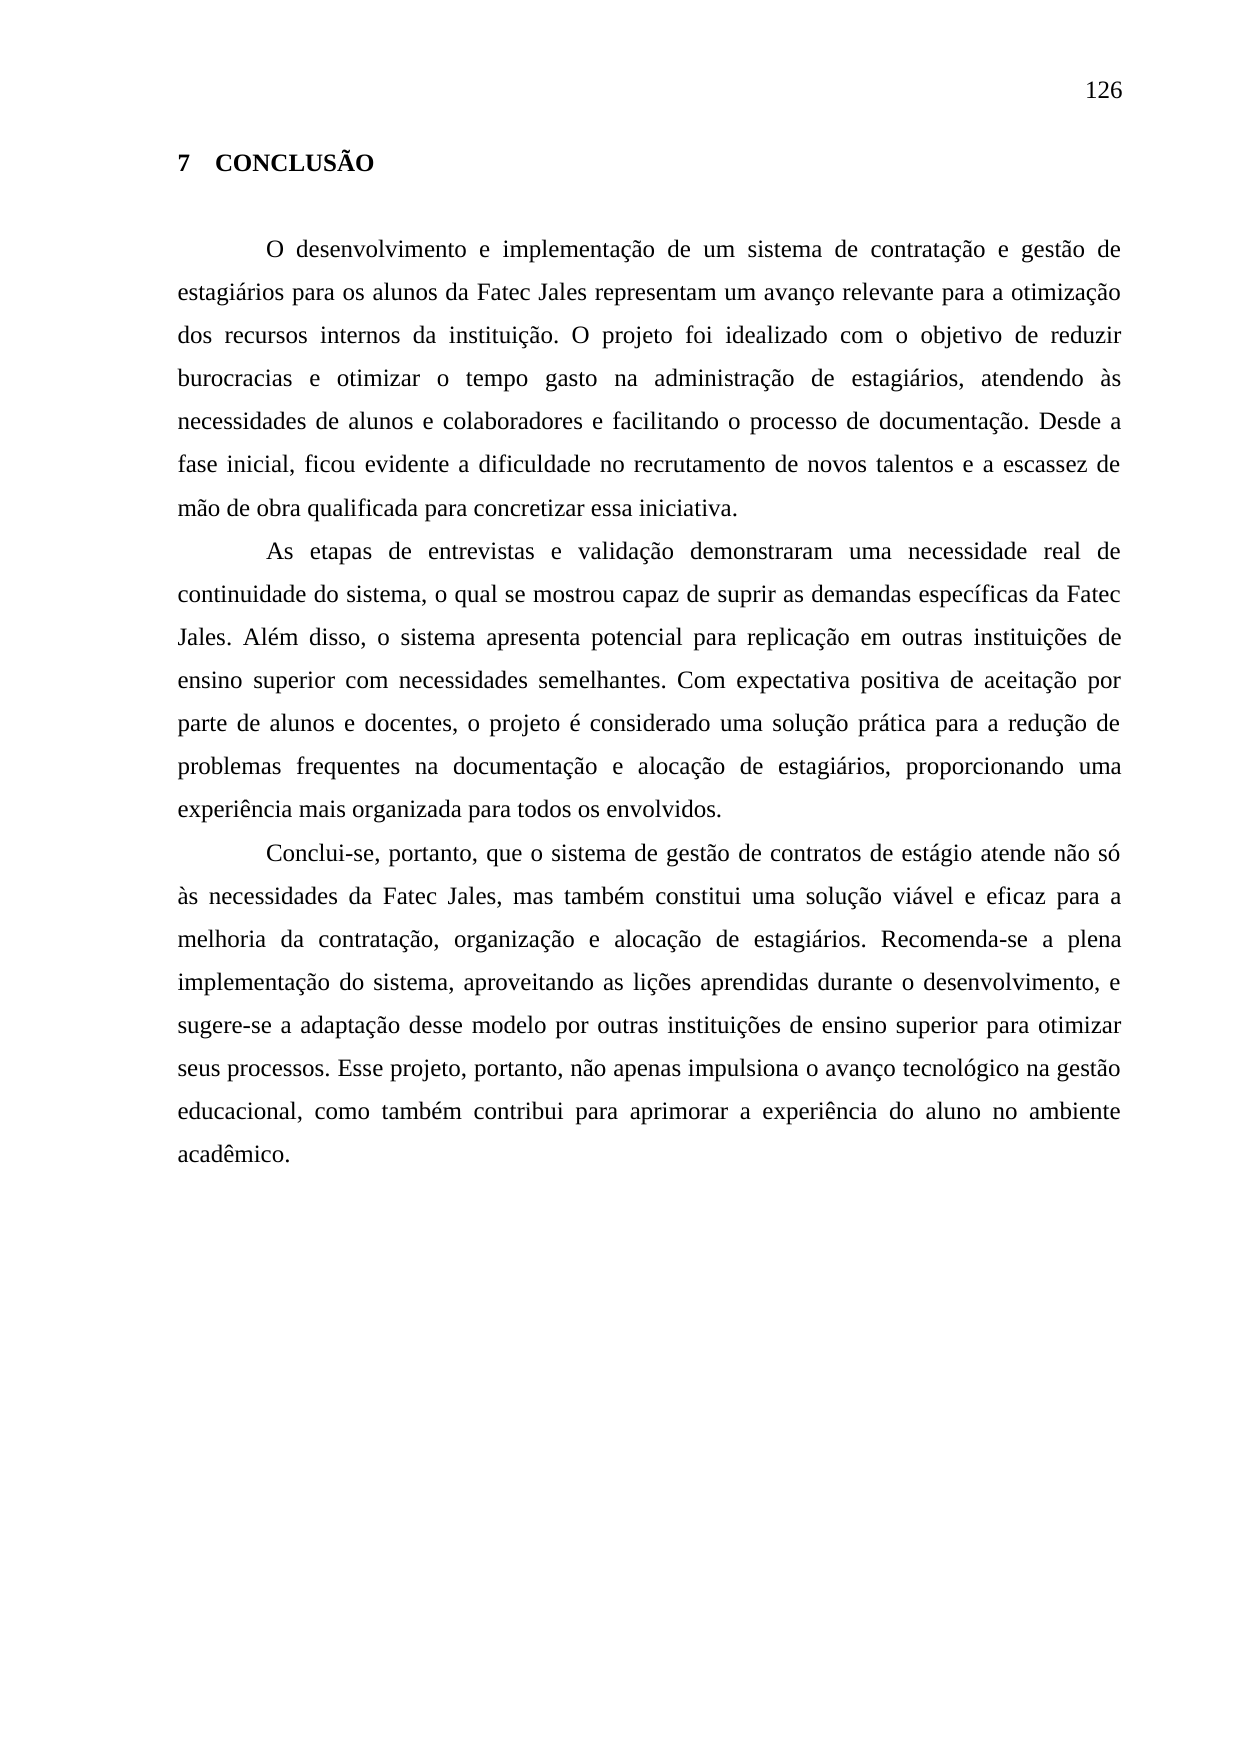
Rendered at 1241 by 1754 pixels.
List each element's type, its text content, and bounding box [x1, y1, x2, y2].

text Conclui-se, portanto, que o sistema de gestão de contratos de estágio atende não só às necessidades da Fatec Jales, mas também constitui uma solução viável e eficaz para a melhoria da contratação, organização e alocação de estagiários. Recomenda-se a plena implementação do sistema, aproveitando as lições aprendidas durante o desenvolvimento, e sugere-se a adaptação desse modelo por outras instituições de ensino superior para otimizar seus processos. Esse projeto, portanto, não apenas impulsiona o avanço tecnológico na gestão educacional, como também contribui para aprimorar a experiência do aluno no ambiente acadêmico. [177, 838, 1122, 1168]
text As etapas de entrevistas e validação demonstraram uma necessidade real de continuidade do sistema, o qual se mostrou capaz de suprir as demandas específicas da Fatec Jales. Além disso, o sistema apresenta potencial para replicação em outras instituições de ensino superior com necessidades semelhantes. Com expectativa positiva de aceitação por parte de alunos e docentes, o projeto é considerado uma solução prática para a redução de problemas frequentes na documentação e alocação de estagiários, proporcionando uma experiência mais organizada para todos os envolvidos. [177, 536, 1122, 823]
subtitle CONCLUSÃO [177, 148, 1122, 176]
text O desenvolvimento e implementação de um sistema de contratação e gestão de estagiários para os alunos da Fatec Jales representam um avanço relevante para a otimização dos recursos internos da instituição. O projeto foi idealizado com o objetivo de reduzir burocracias e otimizar o tempo gasto na administração de estagiários, atendendo às necessidades de alunos e colaboradores e facilitando o processo de documentação. Desde a fase inicial, ficou evidente a dificuldade no recrutamento de novos talentos e a escassez de mão de obra qualificada para concretizar essa iniciativa. [177, 234, 1122, 521]
